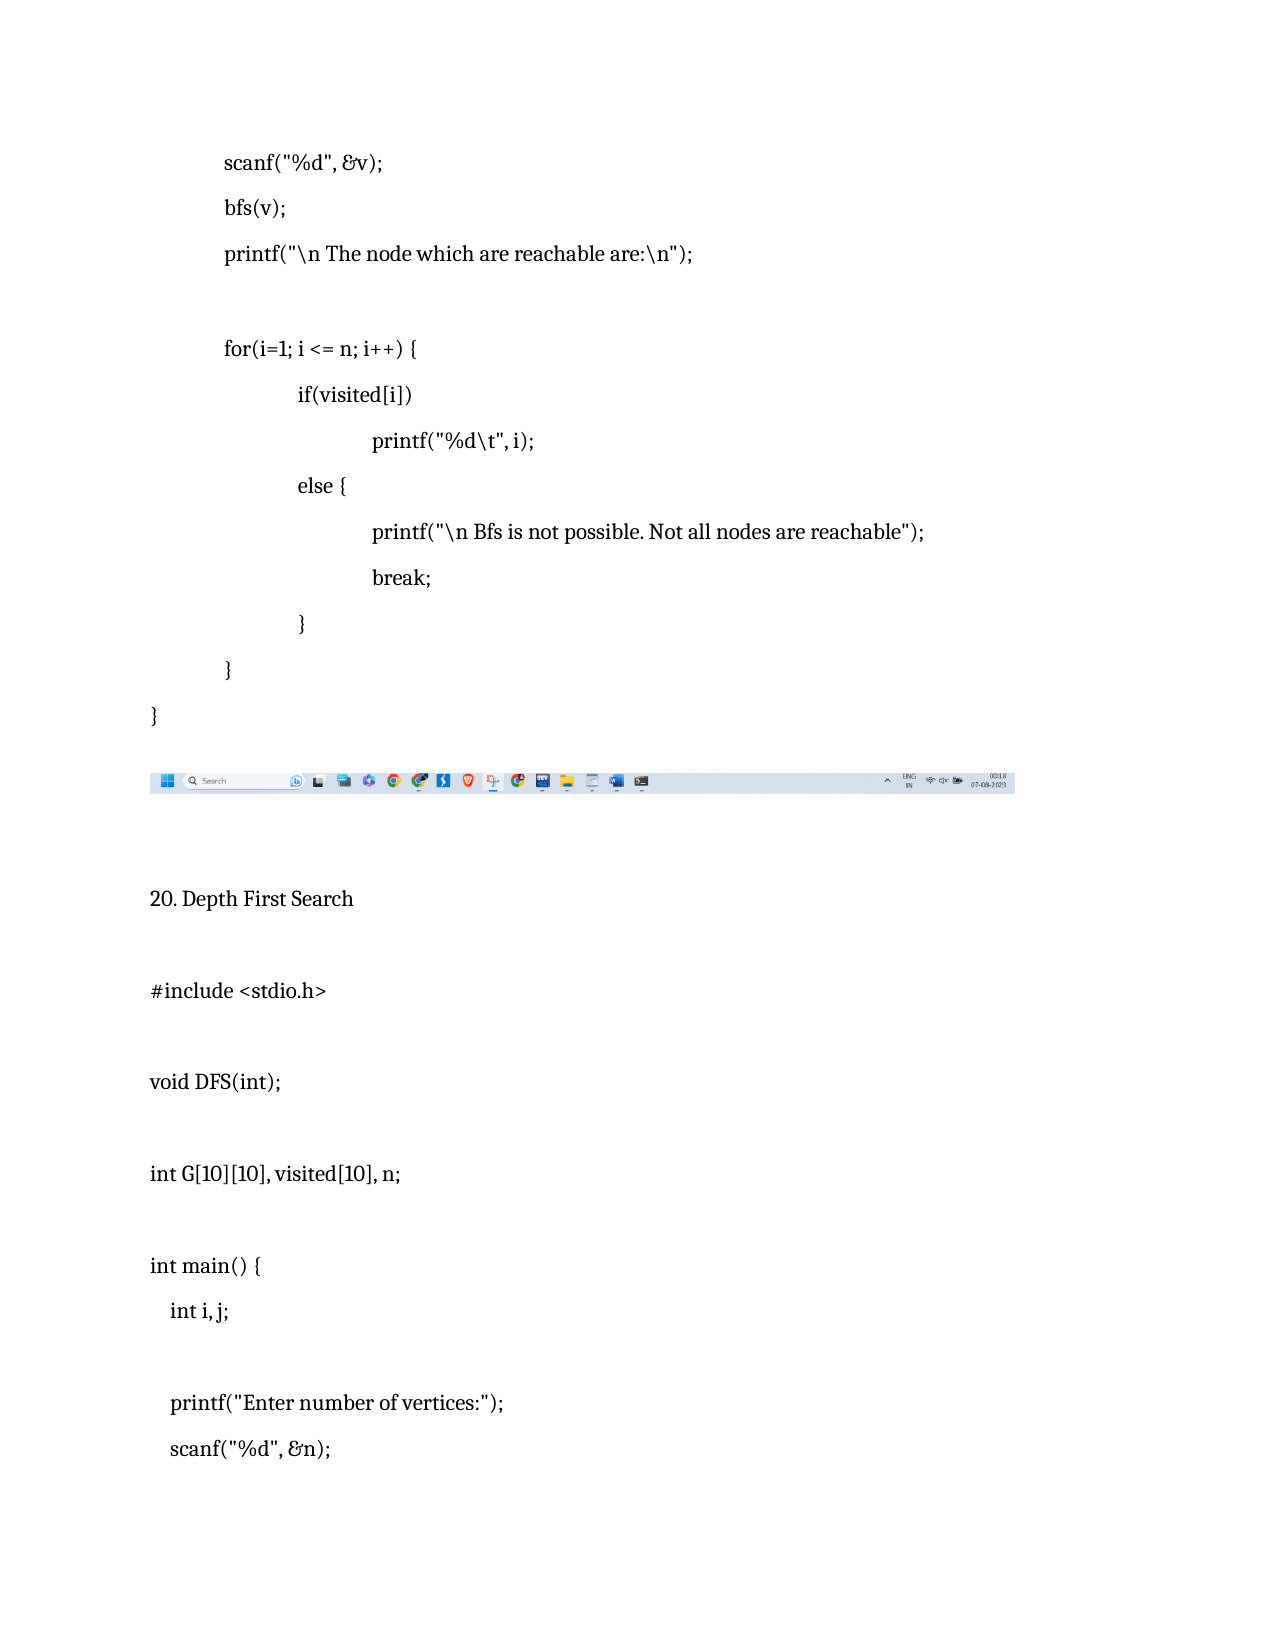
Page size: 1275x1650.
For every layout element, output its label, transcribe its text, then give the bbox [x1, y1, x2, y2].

text 20. Depth First Search [150, 886, 1125, 911]
text scanf("%d", &v); [150, 150, 1125, 175]
text printf("Enter number of vertices:"); [150, 1391, 1125, 1416]
text bfs(v); [150, 196, 1125, 221]
text } [150, 657, 1125, 682]
text } [150, 703, 1125, 728]
text int main() { [150, 1253, 1125, 1278]
text void DFS(int); [150, 1070, 1125, 1095]
text printf("\n Bfs is not possible. Not all nodes are reachable"); [150, 520, 1125, 545]
text #include <stdio.h> [150, 978, 1125, 1003]
text else { [150, 474, 1125, 499]
text printf("%d\t", i); [150, 428, 1125, 453]
text if(visited[i]) [150, 382, 1125, 407]
text scanf("%d", &n); [150, 1436, 1125, 1461]
text break; [150, 566, 1125, 591]
text int G[10][10], visited[10], n; [150, 1161, 1125, 1186]
text printf("\n The node which are reachable are:\n"); [150, 242, 1125, 267]
text for(i=1; i <= n; i++) { [150, 336, 1125, 361]
text } [150, 611, 1125, 636]
text int i, j; [150, 1299, 1125, 1324]
